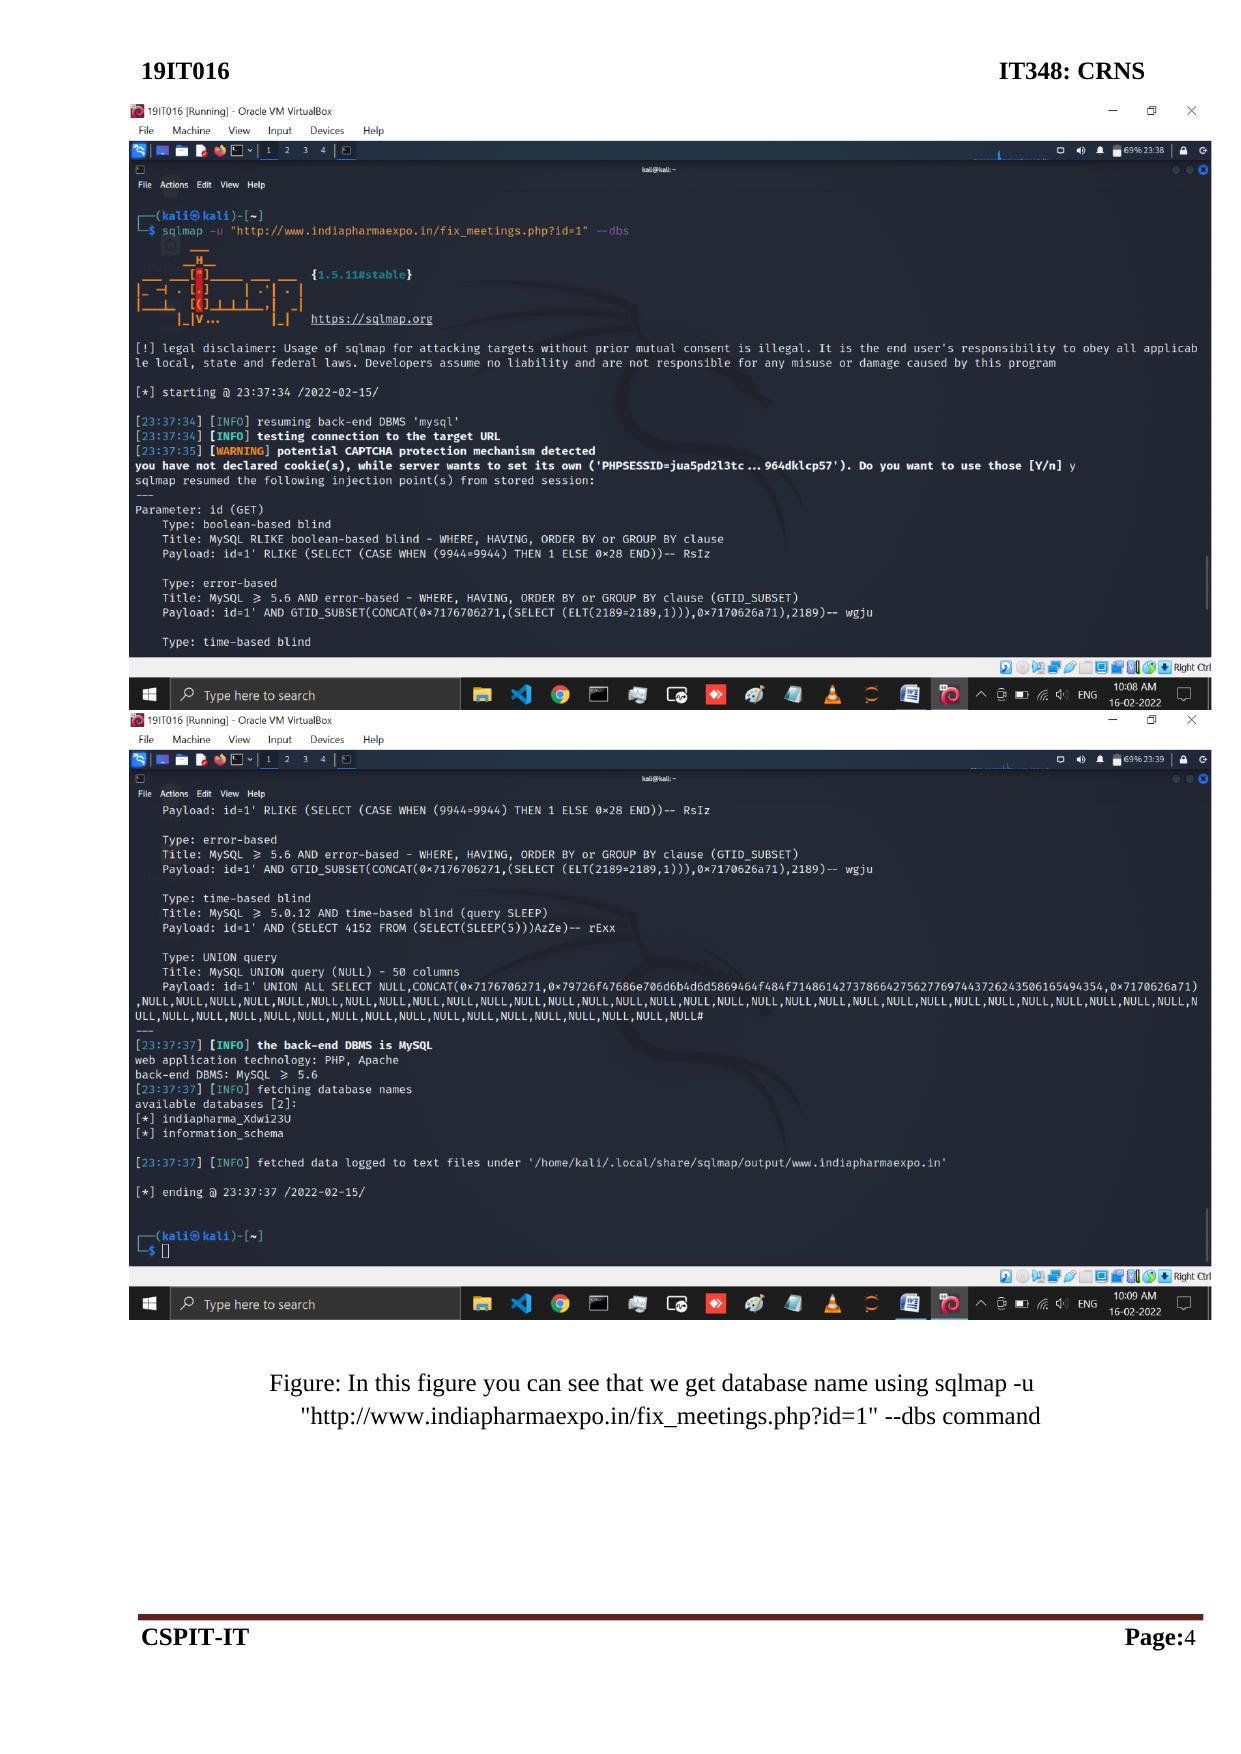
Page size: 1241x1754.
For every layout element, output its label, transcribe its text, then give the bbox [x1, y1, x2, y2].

picture [129, 102, 1212, 1320]
text Figure: In this figure you can see that we get database name using sqlmap -u "http://www.indiapharmaexpo.in/fix_meetings.php?id=1" --dbs command [269, 1368, 1073, 1429]
